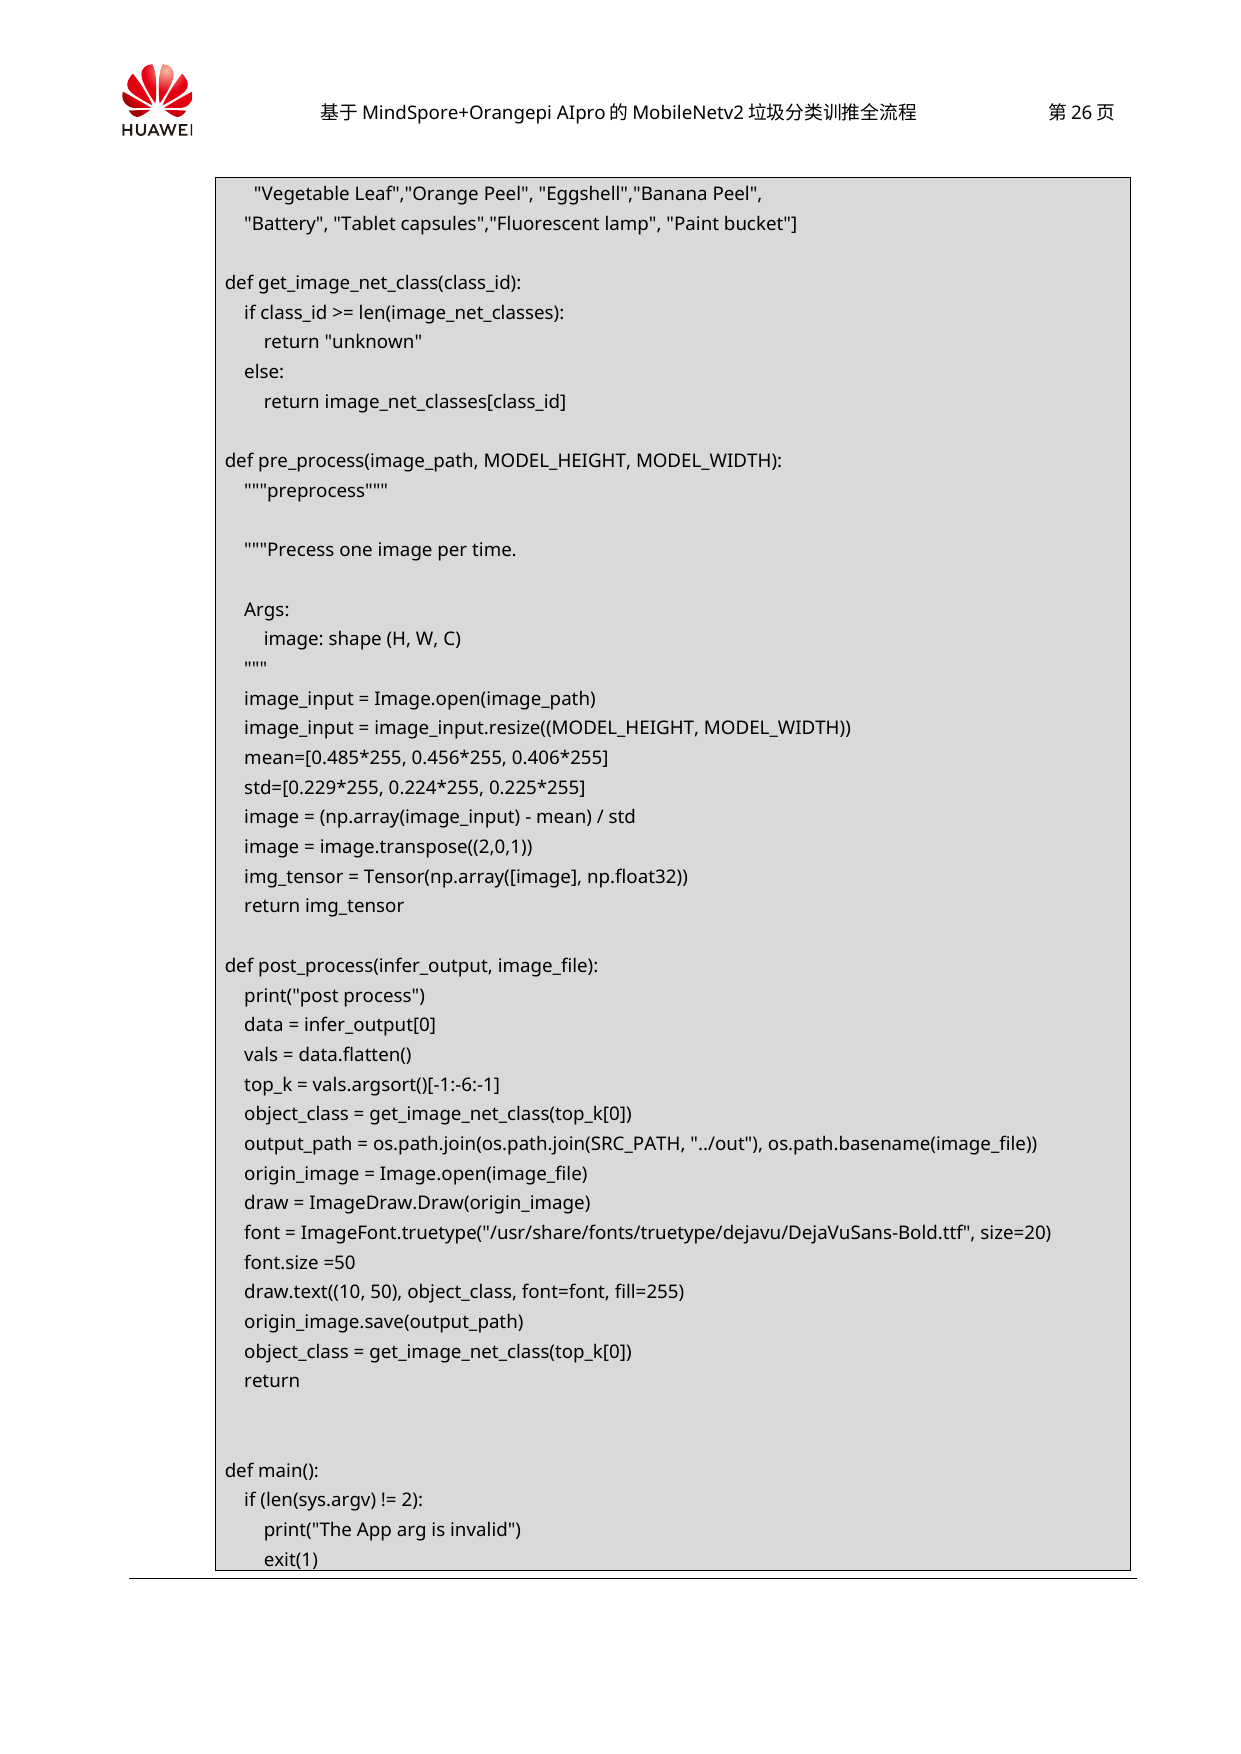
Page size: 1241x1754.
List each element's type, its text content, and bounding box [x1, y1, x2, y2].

text """Precess one image per time. [216, 533, 1130, 562]
text img_tensor = Tensor(np.array([image], np.float32)) [216, 860, 1130, 889]
text vals = data.flatten() [216, 1038, 1130, 1067]
text draw.text((10, 50), object_class, font=font, fill=255) [216, 1276, 1130, 1304]
text origin_image = Image.open(image_file) [216, 1157, 1130, 1186]
text if class_id >= len(image_net_classes): [216, 296, 1130, 324]
text def main(): [216, 1454, 1130, 1482]
text def post_process(infer_output, image_file): [216, 949, 1130, 978]
text object_class = get_image_net_class(top_k[0]) [216, 1097, 1130, 1126]
text data = infer_output[0] [216, 1008, 1130, 1037]
text """ [216, 652, 1130, 681]
text "Battery", "Tablet capsules","Fluorescent lamp", "Paint bucket"] [216, 207, 1130, 236]
text return "unknown" [216, 326, 1130, 354]
text """preprocess""" [216, 474, 1130, 503]
picture [122, 64, 193, 136]
text draw = ImageDraw.Draw(origin_image) [216, 1187, 1130, 1215]
text std=[0.229*255, 0.224*255, 0.225*255] [216, 771, 1130, 799]
text origin_image.save(output_path) [216, 1305, 1130, 1334]
text if (len(sys.argv) != 2): [216, 1483, 1130, 1512]
text top_k = vals.argsort()[-1:-6:-1] [216, 1068, 1130, 1096]
text return [216, 1365, 1130, 1393]
text image: shape (H, W, C) [216, 622, 1130, 651]
text "Vegetable Leaf","Orange Peel", "Eggshell","Banana Peel", [216, 178, 1130, 206]
text print("post process") [216, 979, 1130, 1007]
text image_input = Image.open(image_path) [216, 682, 1130, 711]
text image_input = image_input.resize((MODEL_HEIGHT, MODEL_WIDTH)) [216, 712, 1130, 740]
text mean=[0.485*255, 0.456*255, 0.406*255] [216, 741, 1130, 770]
text else: [216, 355, 1130, 384]
text return image_net_classes[class_id] [216, 385, 1130, 414]
text return img_tensor [216, 890, 1130, 918]
text output_path = os.path.join(os.path.join(SRC_PATH, "../out"), os.path.basename(image_file)) [216, 1127, 1130, 1156]
text font = ImageFont.truetype("/usr/share/fonts/truetype/dejavu/DejaVuSans-Bold.ttf", size=20) [216, 1216, 1130, 1245]
text image = image.transpose((2,0,1)) [216, 830, 1130, 859]
text object_class = get_image_net_class(top_k[0]) [216, 1335, 1130, 1364]
text print("The App arg is invalid") [216, 1513, 1130, 1542]
text def pre_process(image_path, MODEL_HEIGHT, MODEL_WIDTH): [216, 444, 1130, 473]
text font.size =50 [216, 1246, 1130, 1274]
text def get_image_net_class(class_id): [216, 266, 1130, 295]
text image = (np.array(image_input) - mean) / std [216, 801, 1130, 829]
text Args: [216, 593, 1130, 621]
text exit(1) [216, 1543, 1130, 1570]
